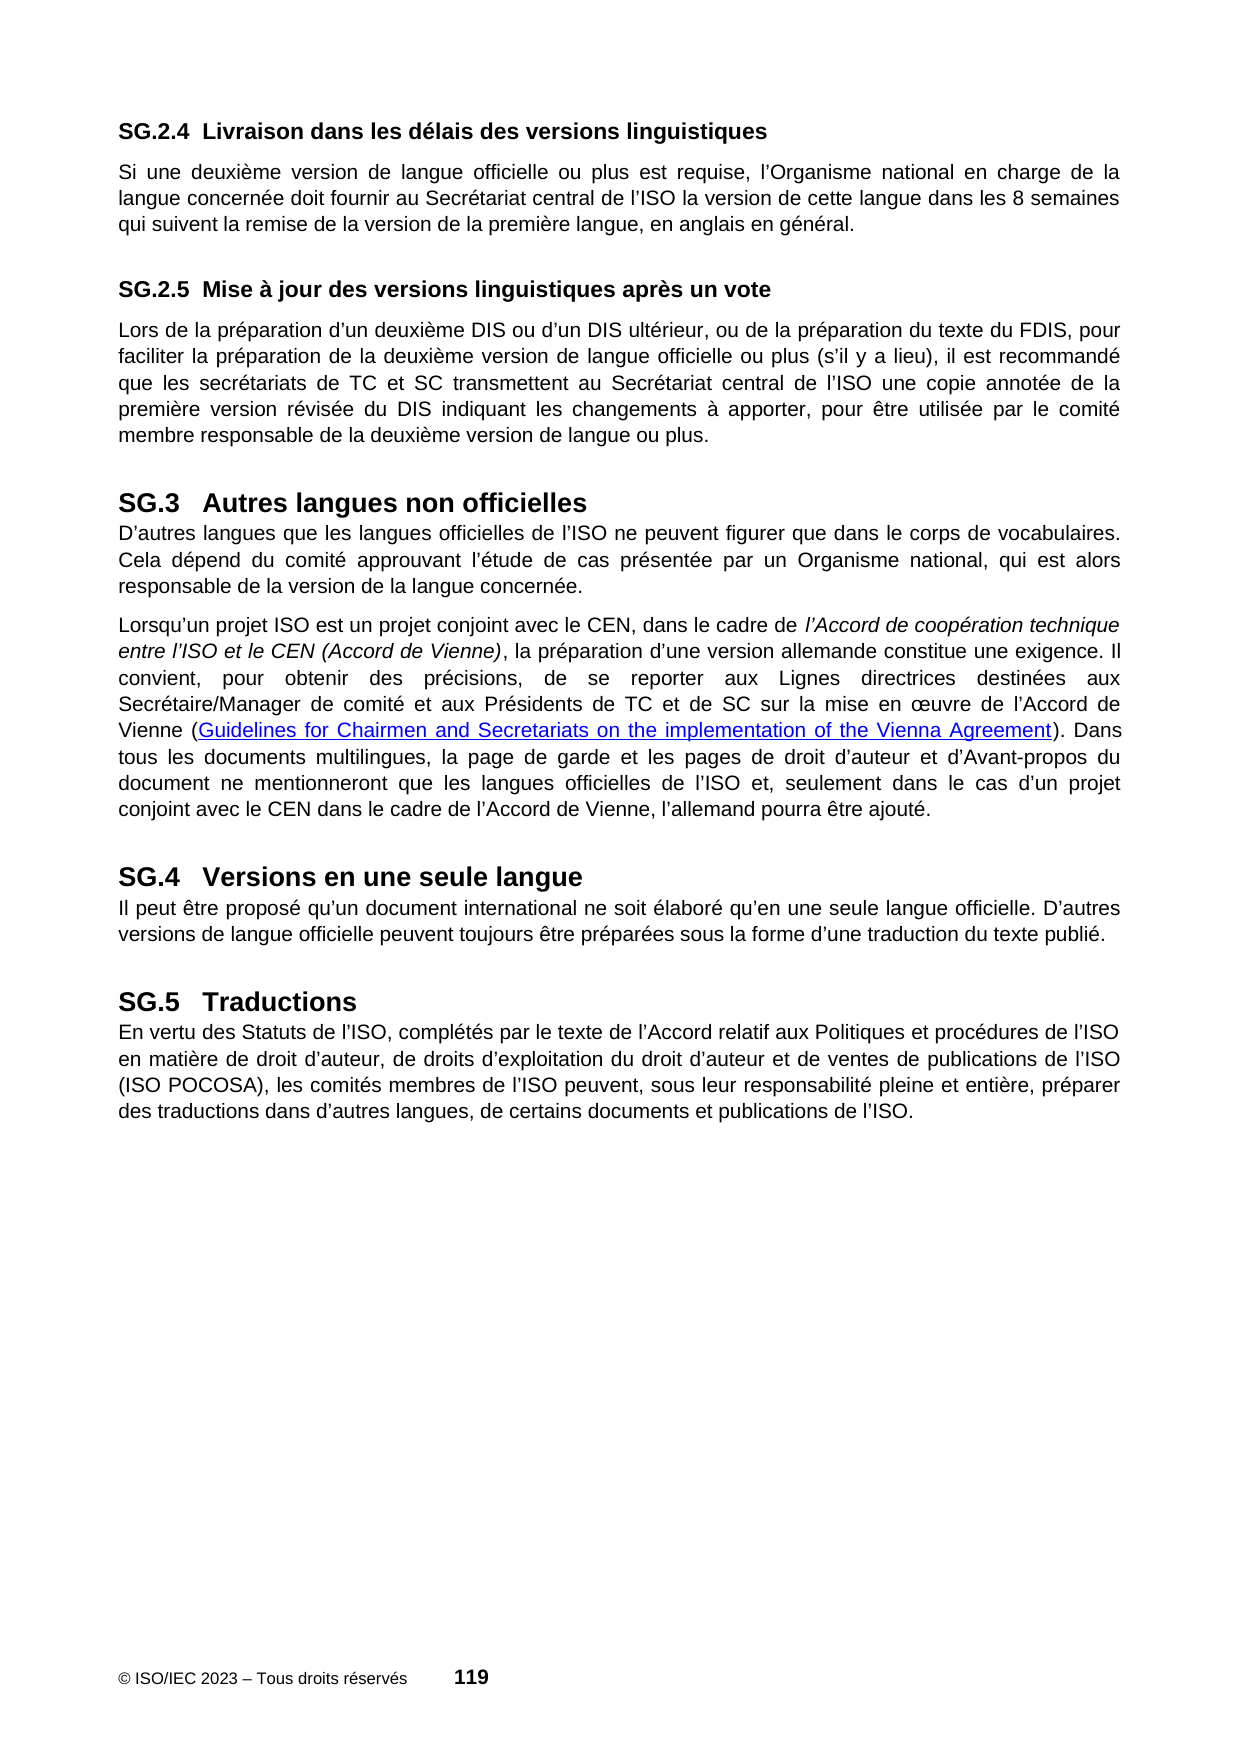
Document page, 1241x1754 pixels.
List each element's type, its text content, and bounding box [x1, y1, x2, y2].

text Lors de la préparation d’un deuxième DIS ou d’un DIS ultérieur, ou de la préparation du texte du FDIS, pour faciliter la préparation de la deuxième version de langue officielle ou plus (s’il y a lieu), il est recommandé que les secrétariats de TC et SC transmettent au Secrétariat central de l’ISO une copie annotée de la première version révisée du DIS indiquant les changements à apporter, pour être utilisée par le comité membre responsable de la deuxième version de langue ou plus. [118, 318, 1122, 447]
text Mise à jour des versions linguistiques après un vote [118, 276, 1122, 302]
text Il peut être proposé qu’un document international ne soit élaboré qu’en une seule langue officielle. D’autres versions de langue officielle peuvent toujours être préparées sous la forme d’une traduction du texte publié. [118, 896, 1122, 946]
text En vertu des Statuts de l’ISO, complétés par le texte de l’Accord relatif aux Politiques et procédures de l’ISO en matière de droit d’auteur, de droits d’exploitation du droit d’auteur et de ventes de publications de l’ISO (ISO POCOSA), les comités membres de l’ISO peuvent, sous leur responsabilité pleine et entière, préparer des traductions dans d’autres langues, de certains documents et publications de l’ISO. [118, 1020, 1122, 1123]
text Livraison dans les délais des versions linguistiques [118, 118, 1122, 144]
text Lorsqu’un projet ISO est un projet conjoint avec le CEN, dans le cadre de l’Accord de coopération technique entre l’ISO et le CEN (Accord de Vienne), la préparation d’une version allemande constitue une exigence. Il convient, pour obtenir des précisions, de se reporter aux Lignes directrices destinées aux Secrétaire/Manager de comité et aux Présidents de TC et de SC sur la mise en œuvre de l’Accord de Vienne (Guidelines for Chairmen and Secretariats on the implementation of the Vienna Agreement). Dans tous les documents multilingues, la page de garde et les pages de droit d’auteur et d’Avant-propos du document ne mentionneront que les langues officielles de l’ISO et, seulement dans le cas d’un projet conjoint avec le CEN dans le cadre de l’Accord de Vienne, l’allemand pourra être ajouté. [118, 613, 1122, 821]
text D’autres langues que les langues officielles de l’ISO ne peuvent figurer que dans le corps de vocabulaires. Cela dépend du comité approuvant l’étude de cas présentée par un Organisme national, qui est alors responsable de la version de la langue concernée. [118, 521, 1122, 598]
text Si une deuxième version de langue officielle ou plus est requise, l’Organisme national en charge de la langue concernée doit fournir au Secrétariat central de l’ISO la version de cette langue dans les 8 semaines qui suivent la remise de la version de la première langue, en anglais en général. [118, 159, 1122, 236]
text Autres langues non officielles [118, 487, 1122, 518]
text Traductions [118, 986, 1122, 1017]
text Versions en une seule langue [118, 861, 1122, 892]
